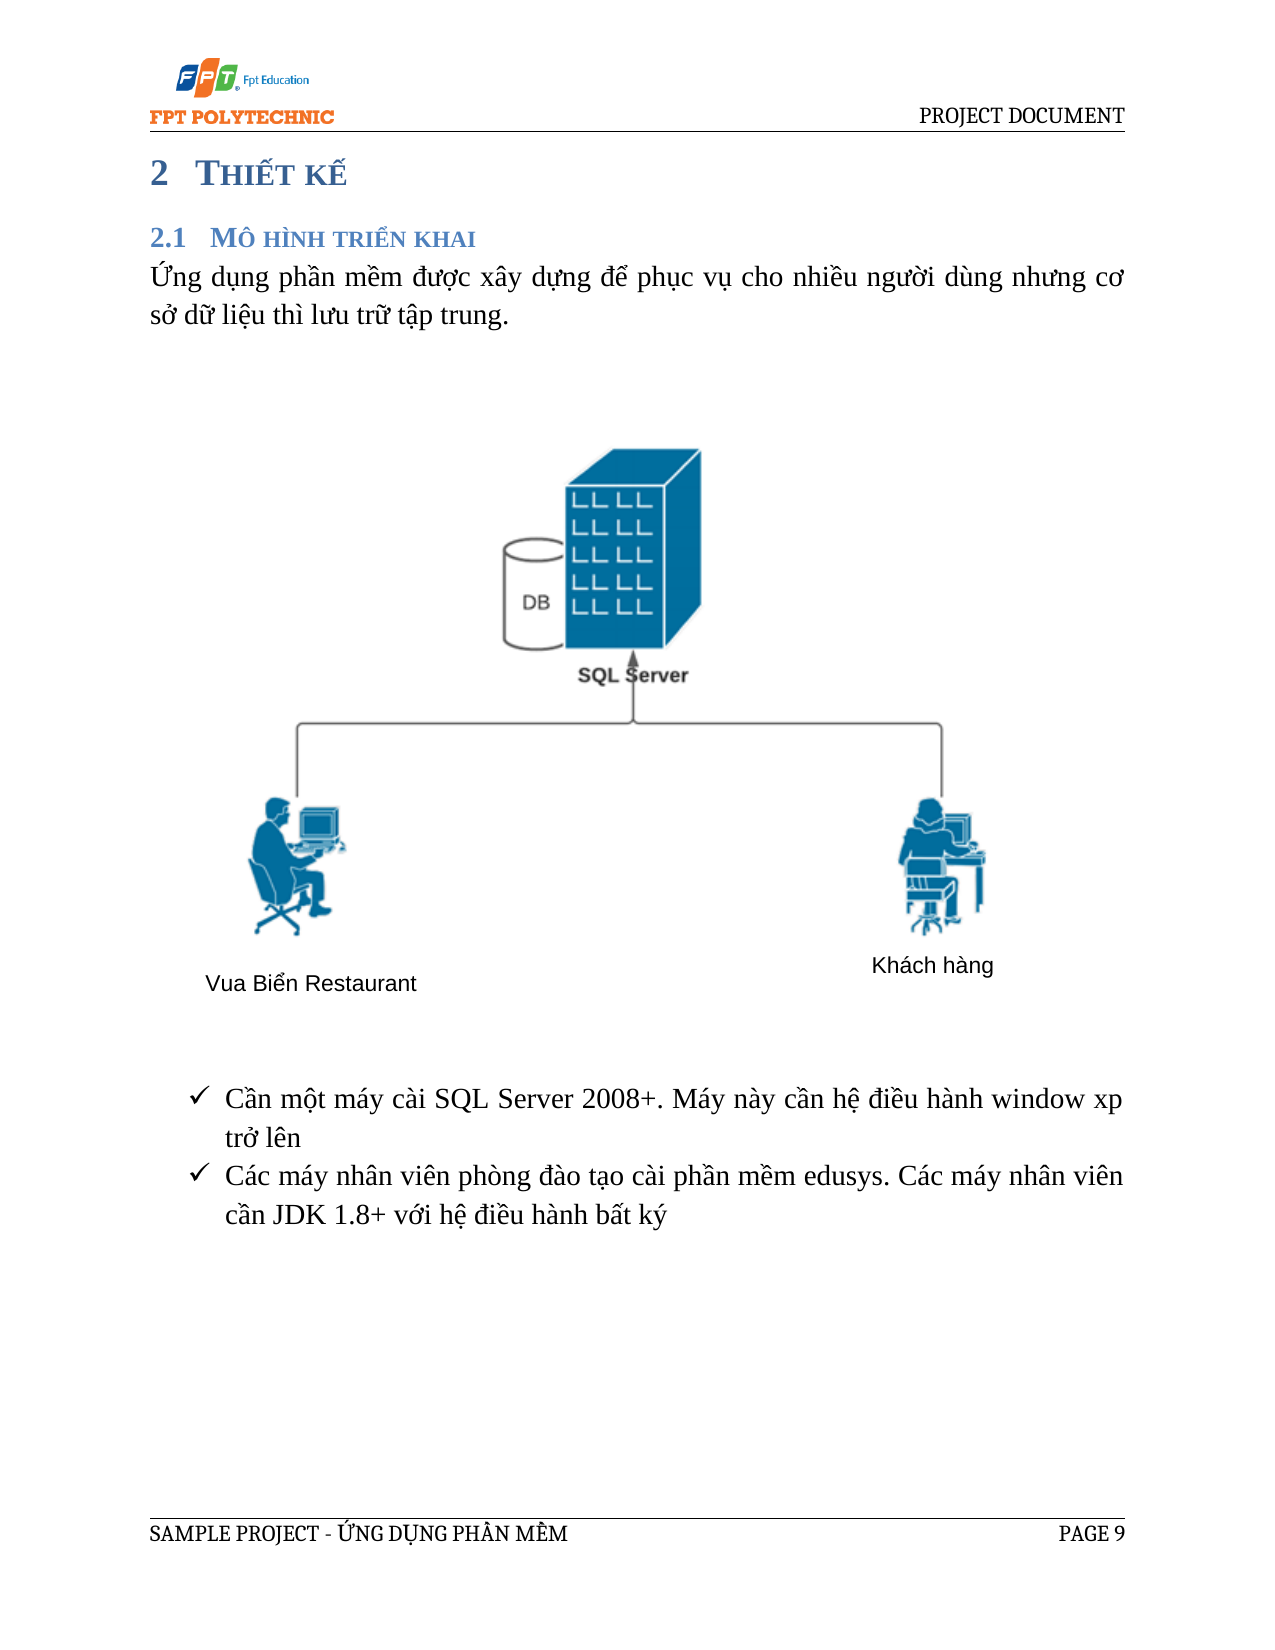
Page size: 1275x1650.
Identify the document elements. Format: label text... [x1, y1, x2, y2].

subtitle Thiết kế [150, 150, 1125, 193]
list Các máy nhân viên phòng đào tạo cài phần mềm edusys. Các máy nhân viên cần JDK 1.8+ với hệ điều hành bất ký [187, 1158, 1125, 1231]
picture [150, 410, 1072, 1050]
picture [150, 58, 336, 124]
text Ứng dụng phần mềm được xây dựng để phục vụ cho nhiều người dùng nhưng cơ sở dữ liệu thì lưu trữ tập trung. [150, 259, 1125, 331]
subtitle Mô hình triển khai [150, 220, 1125, 254]
